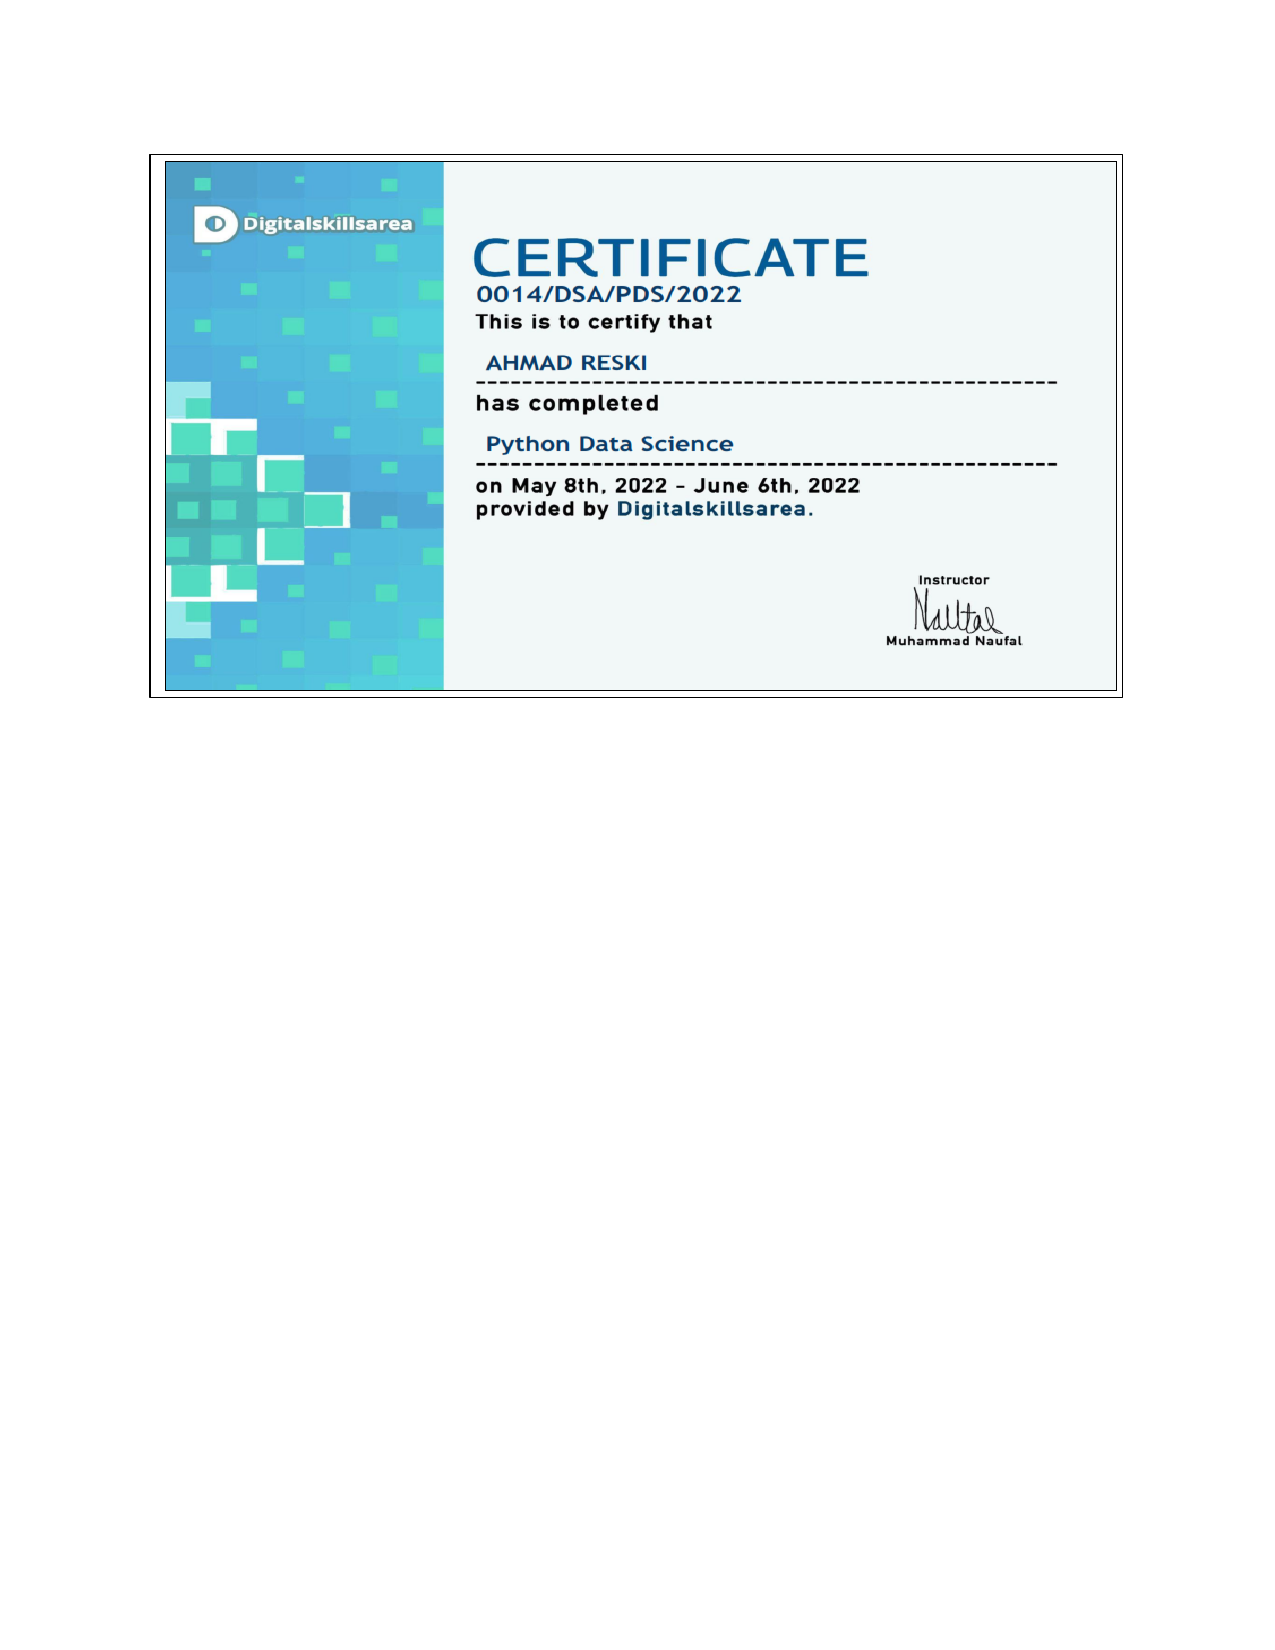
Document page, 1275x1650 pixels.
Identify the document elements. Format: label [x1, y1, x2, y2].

picture [166, 162, 1116, 690]
